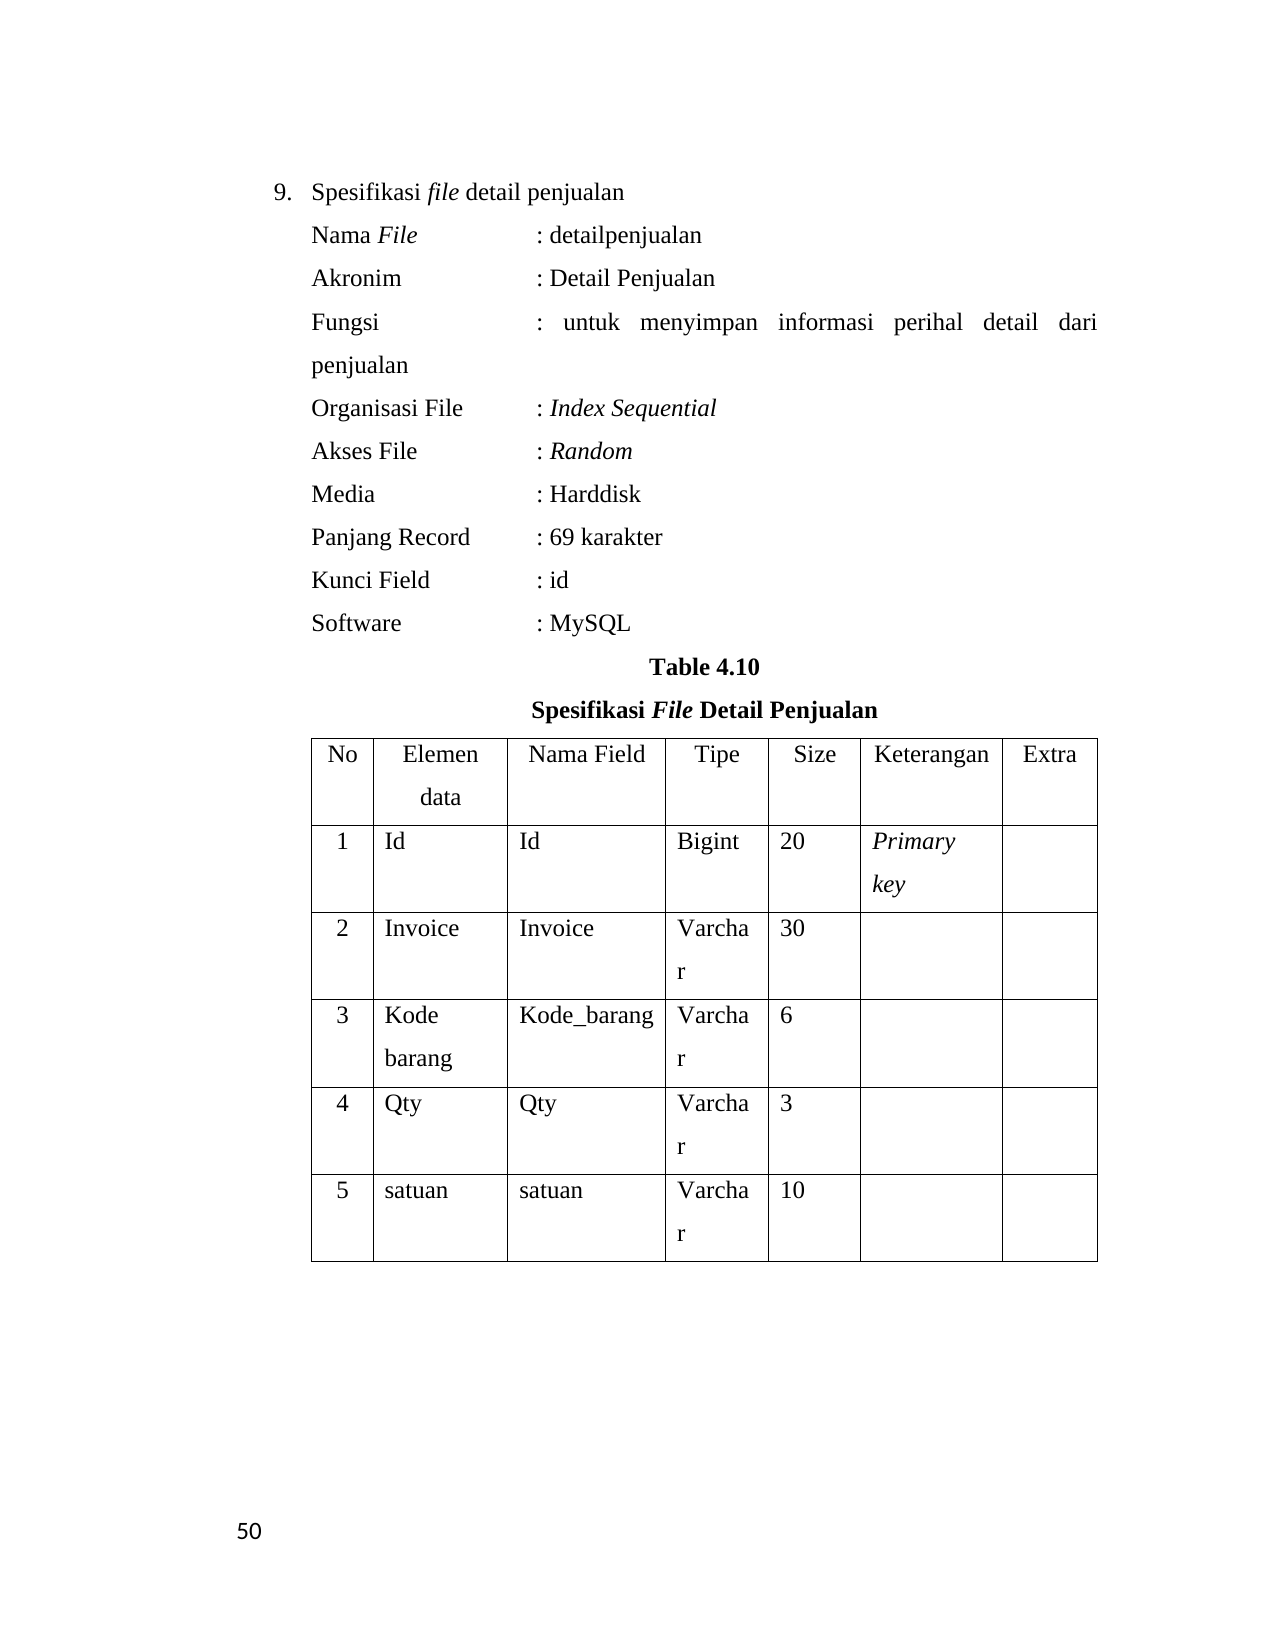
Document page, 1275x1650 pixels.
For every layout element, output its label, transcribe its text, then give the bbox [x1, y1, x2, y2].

list Akses File : Random [311, 436, 1098, 465]
list Spesifikasi File Detail Penjualan [311, 695, 1098, 723]
table_header Size [769, 739, 860, 825]
list Nama File : detailpenjualan [311, 220, 1098, 249]
table_cell 20 [769, 826, 860, 912]
table_cell [1003, 1175, 1097, 1261]
table_cell [861, 1175, 1002, 1261]
table_cell [1003, 1000, 1097, 1087]
table_cell [1003, 826, 1097, 912]
table_header Extra [1003, 739, 1097, 825]
list Spesifikasi file detail penjualan [274, 177, 1098, 206]
list Table 4.10 [311, 652, 1098, 680]
table_cell Qty [374, 1088, 507, 1174]
table_header Tipe [666, 739, 768, 825]
table_cell 6 [769, 1000, 860, 1087]
list Media : Harddisk [311, 479, 1098, 508]
list Software : MySQL [311, 608, 1098, 637]
table_cell Varchar [666, 1000, 768, 1087]
table_cell Id [508, 826, 665, 912]
table_header Nama Field [508, 739, 665, 825]
table_cell Varchar [666, 913, 768, 999]
table_cell 5 [312, 1175, 373, 1261]
table_cell [1003, 1088, 1097, 1174]
table_cell 10 [769, 1175, 860, 1261]
table_cell 1 [312, 826, 373, 912]
table_cell Primary key [861, 826, 1002, 912]
table_cell 3 [312, 1000, 373, 1087]
table_header No [312, 739, 373, 825]
table_cell Kode barang [374, 1000, 507, 1087]
table_cell Bigint [666, 826, 768, 912]
list Fungsi : untuk menyimpan informasi perihal detail dari penjualan [311, 307, 1098, 378]
table_cell 2 [312, 913, 373, 999]
table_cell Qty [508, 1088, 665, 1174]
list Panjang Record : 69 karakter [311, 522, 1098, 551]
table_header Elemen data [374, 739, 507, 825]
table_cell satuan [508, 1175, 665, 1261]
table_header Keterangan [861, 739, 1002, 825]
table_cell [861, 1088, 1002, 1174]
table_cell satuan [374, 1175, 507, 1261]
table_cell Varchar [666, 1175, 768, 1261]
table_cell 4 [312, 1088, 373, 1174]
table_cell Invoice [374, 913, 507, 999]
table_cell 30 [769, 913, 860, 999]
table_cell Id [374, 826, 507, 912]
table_cell Invoice [508, 913, 665, 999]
table_cell 3 [769, 1088, 860, 1174]
table_cell [861, 1000, 1002, 1087]
table_cell [1003, 913, 1097, 999]
table_cell [861, 913, 1002, 999]
table_cell Kode_barang [508, 1000, 665, 1087]
table_cell Varchar [666, 1088, 768, 1174]
list Kunci Field : id [311, 565, 1098, 594]
list Organisasi File : Index Sequential [311, 393, 1098, 422]
list Akronim : Detail Penjualan [311, 263, 1098, 292]
